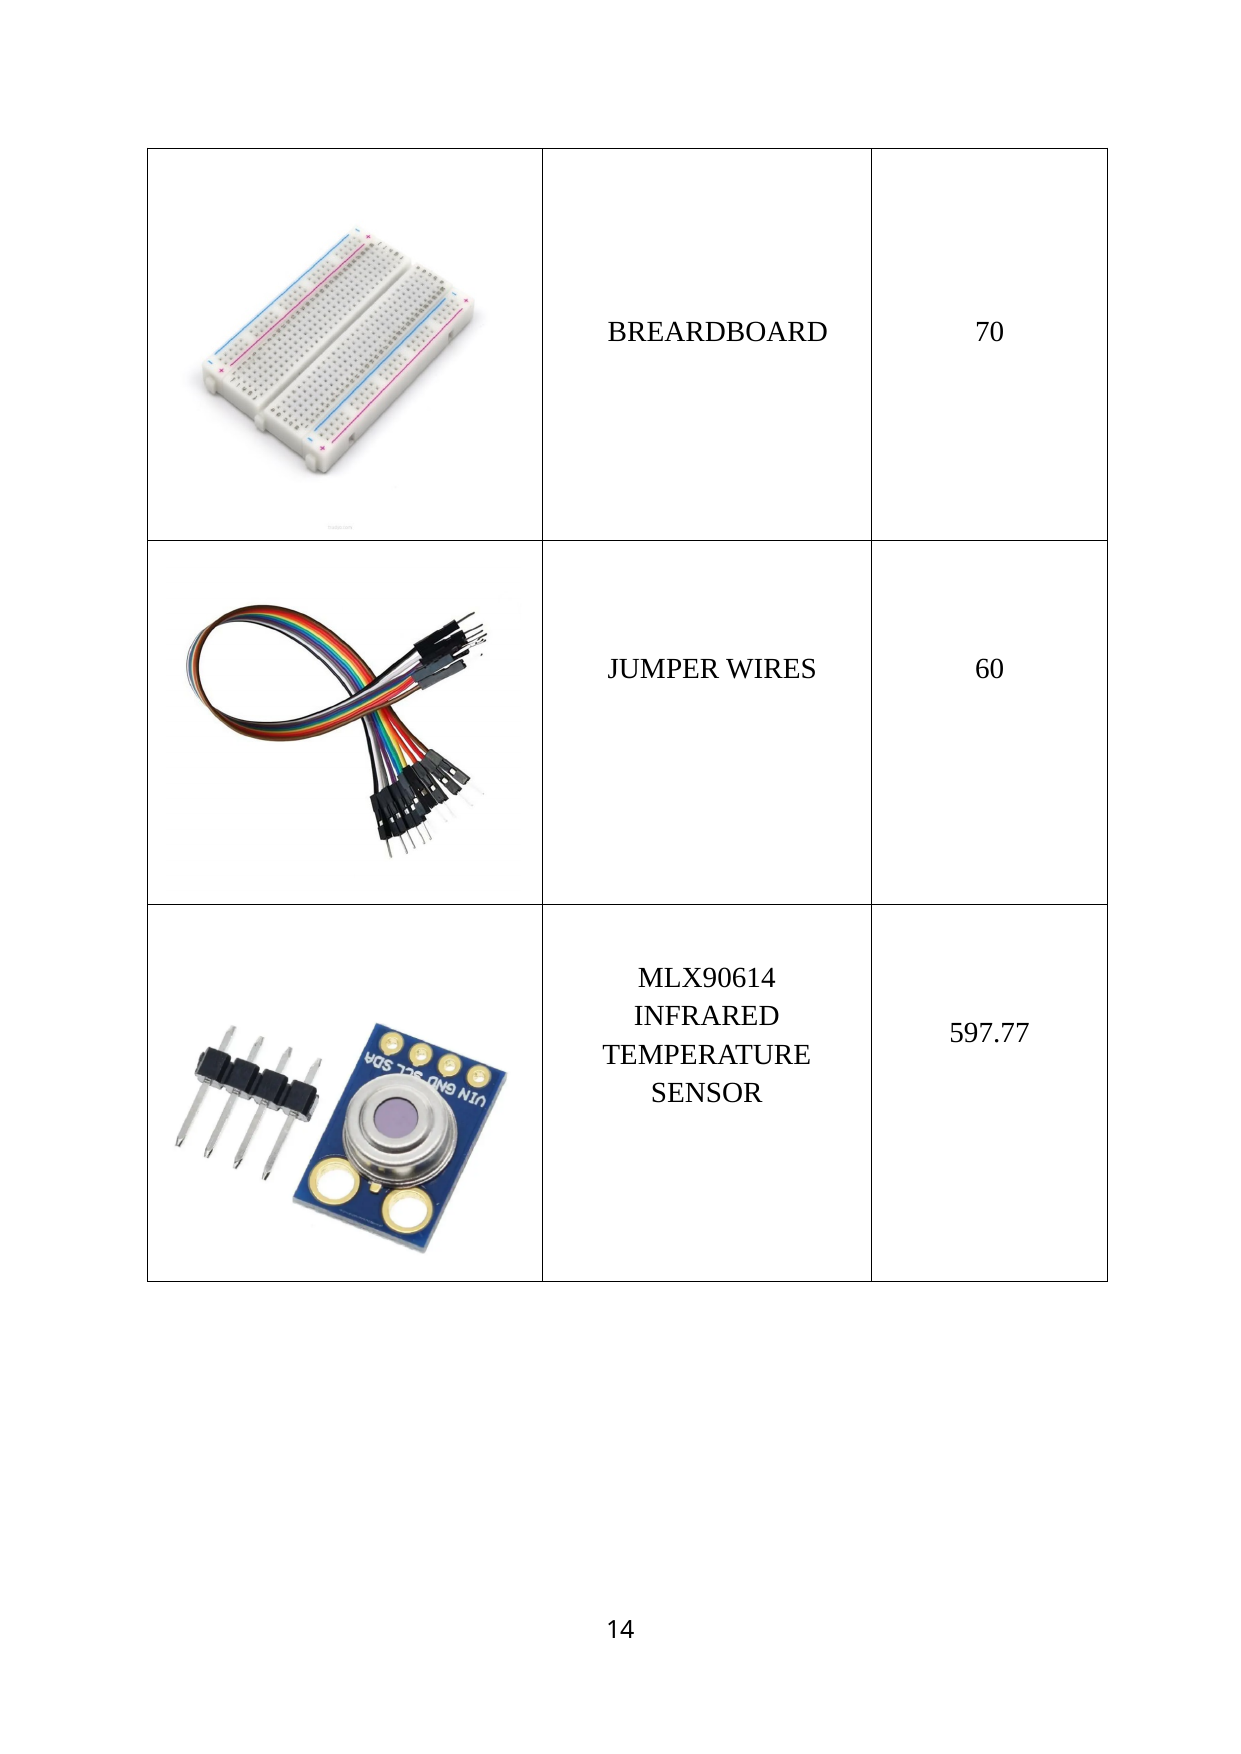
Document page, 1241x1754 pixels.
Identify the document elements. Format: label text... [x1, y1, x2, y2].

table_cell JUMPER WIRES [543, 541, 871, 904]
picture [165, 553, 522, 891]
table_cell 70 [872, 149, 1107, 539]
table_cell 60 [872, 541, 1107, 904]
table_cell MLX90614 INFRARED TEMPERATURE SENSOR [543, 905, 871, 1281]
picture [157, 165, 522, 530]
picture [159, 921, 517, 1271]
table_cell [148, 541, 542, 904]
table_cell [148, 149, 542, 539]
table_cell BREARDBOARD [543, 149, 871, 539]
table_cell [148, 905, 542, 1281]
table_cell 597.77 [872, 905, 1107, 1281]
